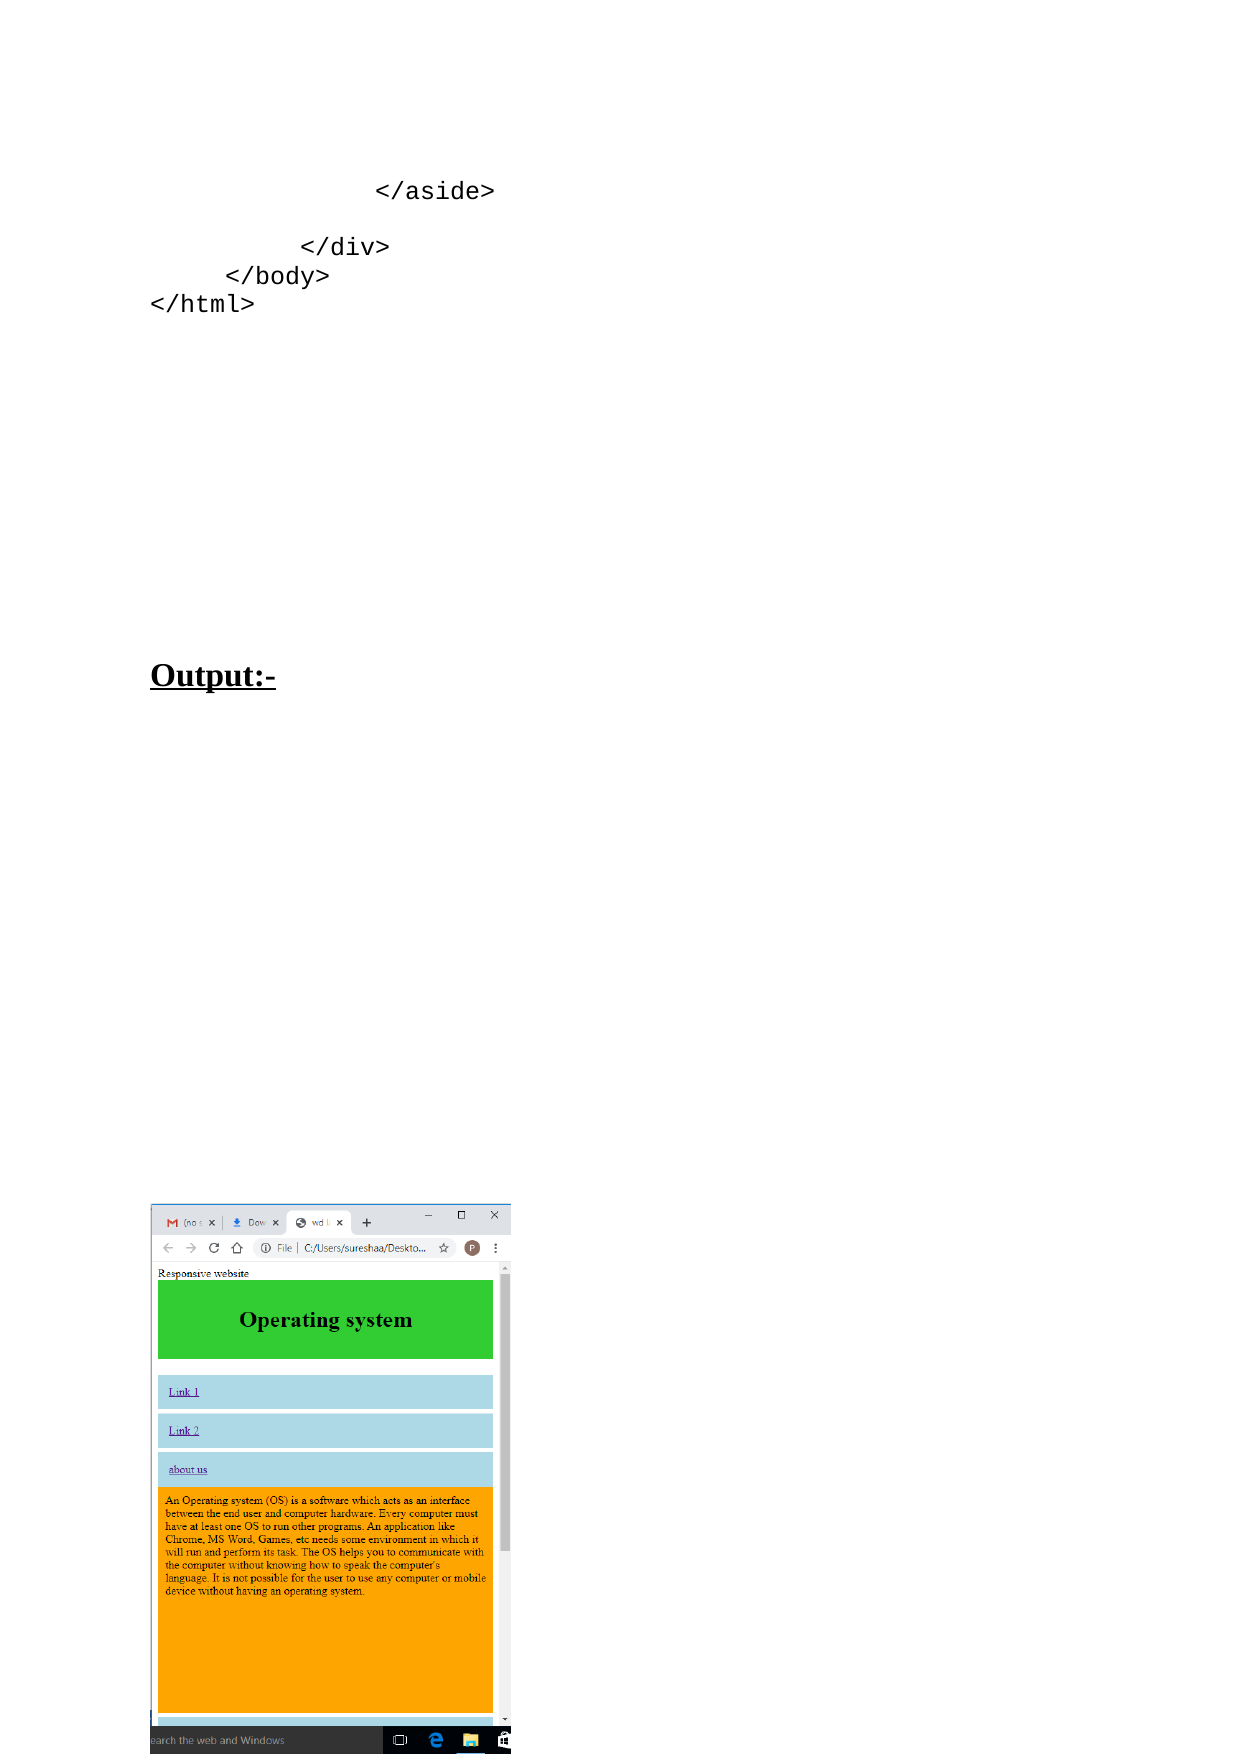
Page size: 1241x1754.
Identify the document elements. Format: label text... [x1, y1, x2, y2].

text Output:- [150, 655, 1090, 693]
text </html> [150, 292, 1090, 320]
picture [150, 1203, 511, 1754]
text </div> [150, 235, 1090, 263]
text </body> [150, 263, 1090, 292]
text </aside> [150, 178, 1090, 207]
